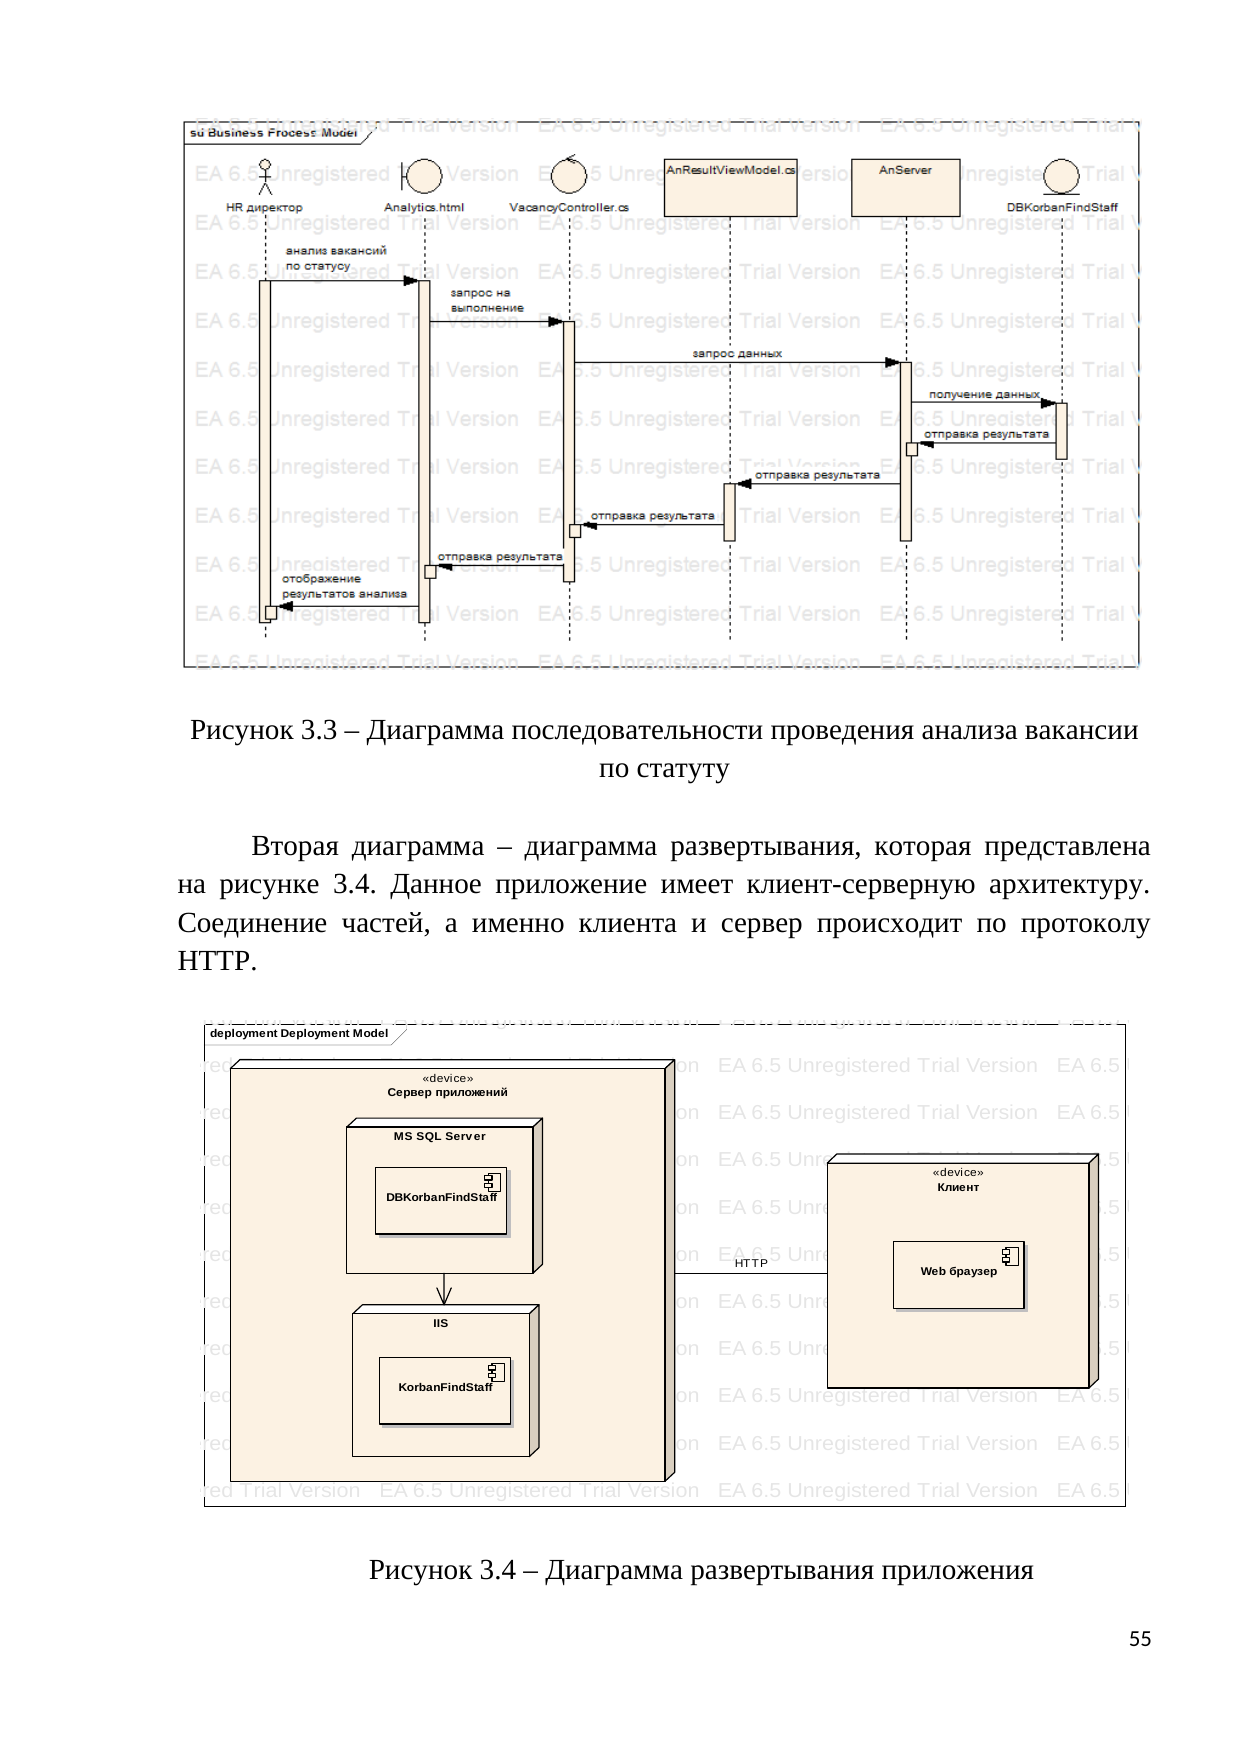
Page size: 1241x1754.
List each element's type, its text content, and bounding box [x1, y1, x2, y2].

picture [180, 118, 1149, 670]
text Вторая диаграмма – диаграмма развертывания, которая представлена на рисунке 3.4. Данное приложение имеет клиент-серверную архитектуру. Соединение частей, а именно клиента и сервер происходит по протоколу HTTP. [177, 828, 1152, 977]
text Рисунок 3.4 – Диаграмма развертывания приложения [177, 1552, 1152, 1586]
text Рисунок 3.3 – Диаграмма последовательности проведения анализа вакансии по статуту [177, 712, 1152, 784]
